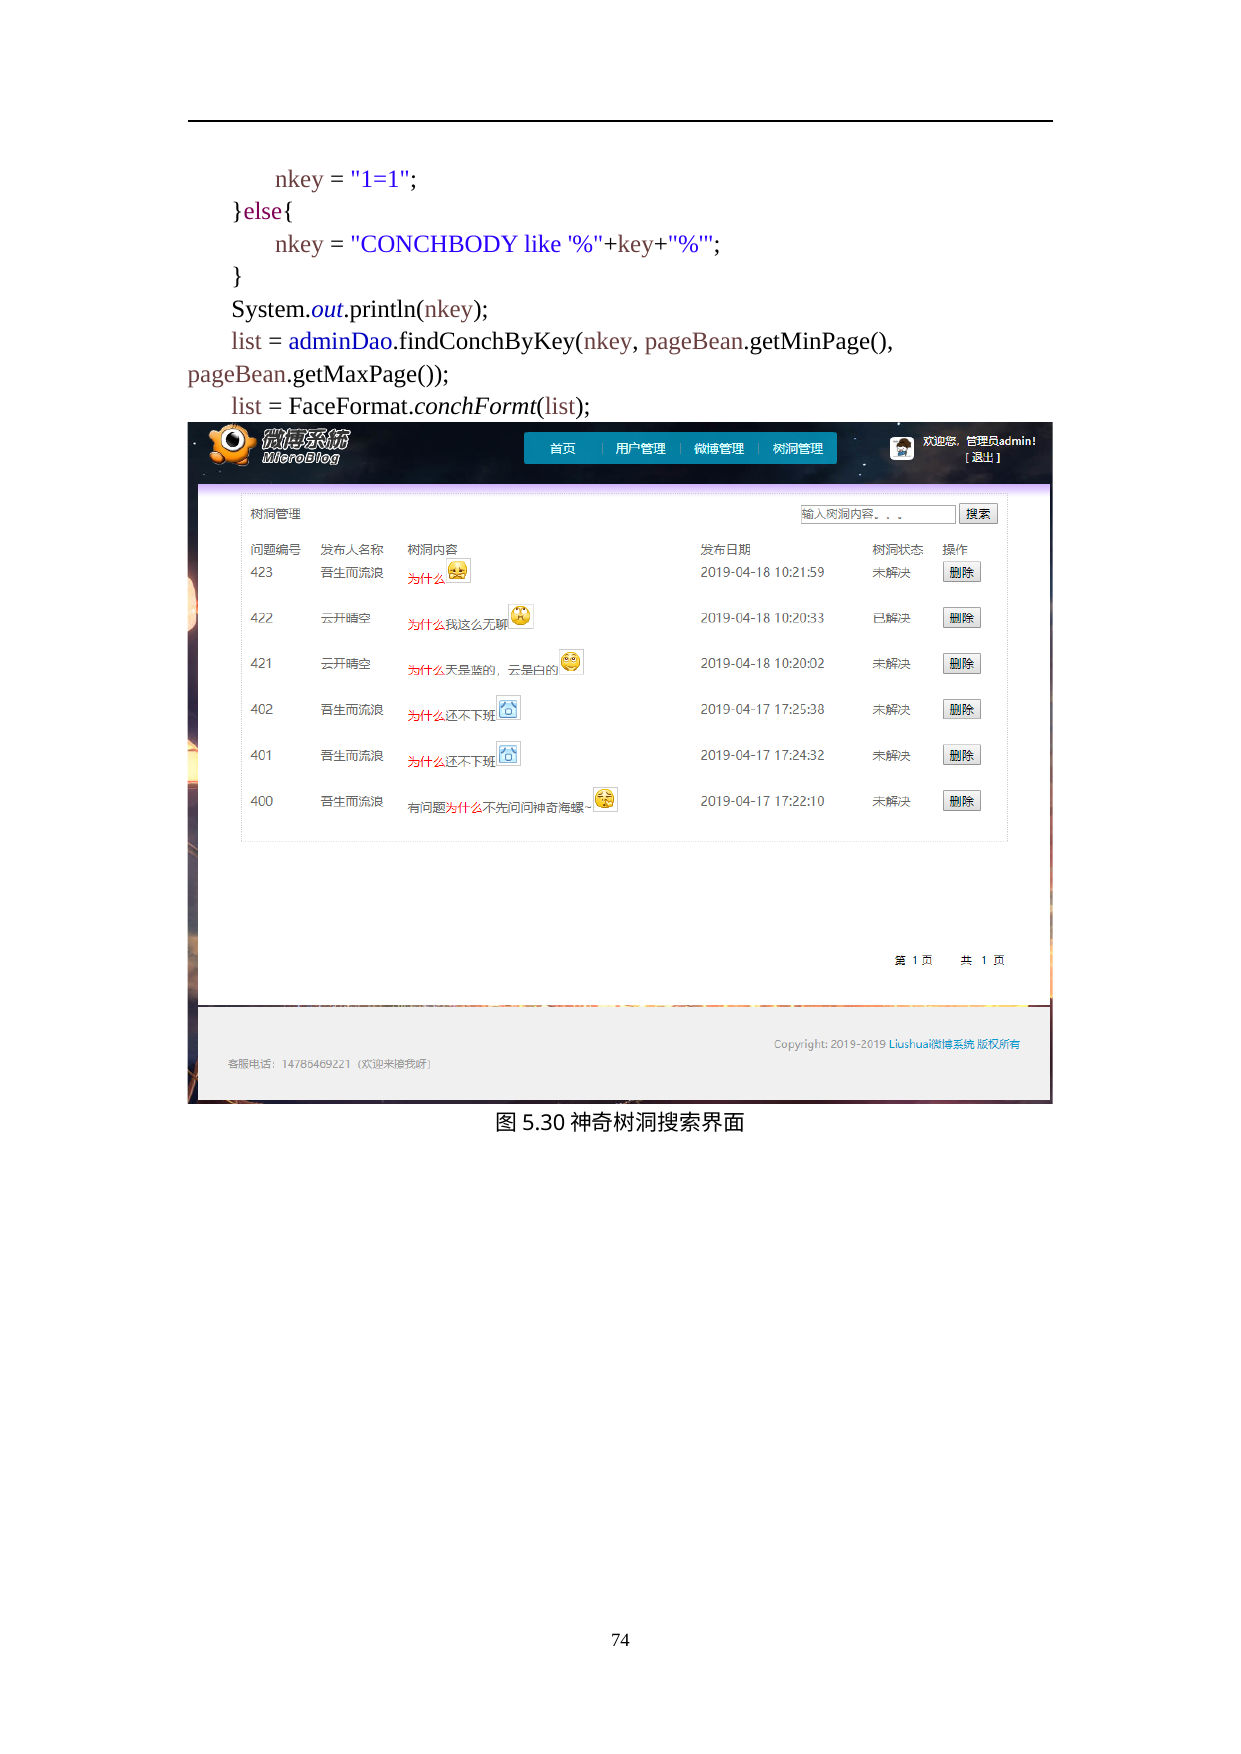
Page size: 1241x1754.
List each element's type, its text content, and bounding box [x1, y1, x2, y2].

text 图5.30神奇树洞搜索界面 [187, 1104, 1053, 1137]
text System.out.println(nkey); [187, 292, 1053, 324]
text list = FaceFormat.conchFormt(list); [187, 389, 1053, 422]
picture [187, 422, 1053, 1104]
text } [187, 259, 1053, 292]
text nkey = "CONCHBODY like '%"+key+"%'"; [187, 227, 1053, 259]
text }else{ [187, 194, 1053, 227]
text nkey = "1=1"; [187, 162, 1053, 194]
text list = adminDao.findConchByKey(nkey, pageBean.getMinPage(), pageBean.getMaxPage()); [187, 324, 1053, 389]
